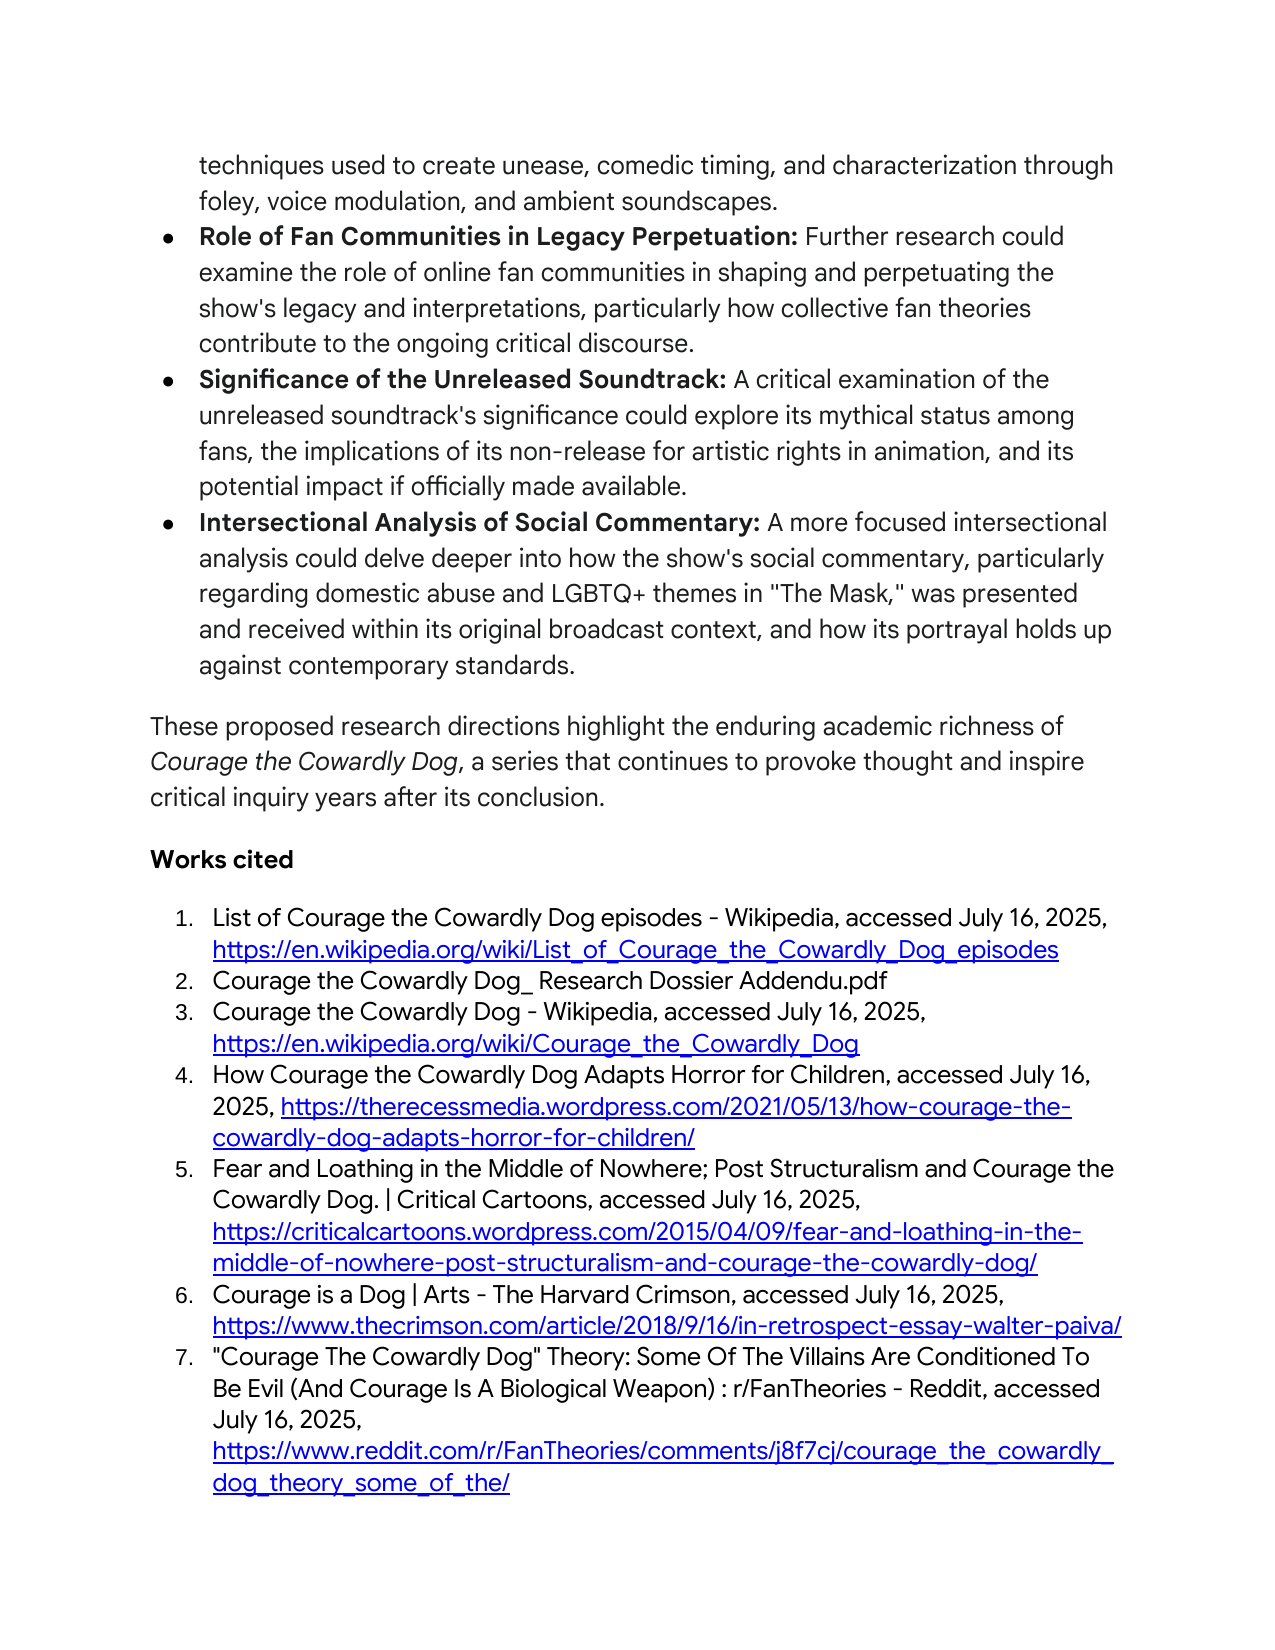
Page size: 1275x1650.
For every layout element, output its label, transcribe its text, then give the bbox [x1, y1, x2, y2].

list How Courage the Cowardly Dog Adapts Horror for Children, accessed July 16, 2025, https://therecessmedia.wordpress.com/2021/05/13/how-courage-the-cowardly-dog-adapts-horror-for-children/ [175, 1059, 1125, 1153]
list "Courage The Cowardly Dog" Theory: Some Of The Villains Are Conditioned To Be Evil (And Courage Is A Biological Weapon) : r/FanTheories - Reddit, accessed July 16, 2025, https://www.reddit.com/r/FanTheories/comments/j8f7cj/courage_the_cowardly_dog_theory_some_of_the/ [175, 1342, 1125, 1498]
list Role of Fan Communities in Legacy Perpetuation: Further research could examine the role of online fan communities in shaping and perpetuating the show's legacy and interpretations, particularly how collective fan theories contribute to the ongoing critical discourse. [161, 221, 1125, 360]
list Courage the Cowardly Dog - Wikipedia, accessed July 16, 2025, https://en.wikipedia.org/wiki/Courage_the_Cowardly_Dog [175, 997, 1125, 1059]
list Courage is a Dog | Arts - The Harvard Crimson, accessed July 16, 2025, https://www.thecrimson.com/article/2018/9/16/in-retrospect-essay-walter-paiva/ [175, 1279, 1125, 1342]
list Courage the Cowardly Dog_ Research Dossier Addendu.pdf [175, 965, 1125, 997]
list List of Courage the Cowardly Dog episodes - Wikipedia, accessed July 16, 2025, https://en.wikipedia.org/wiki/List_of_Courage_the_Cowardly_Dog_episodes [175, 903, 1125, 965]
list Significance of the Unreleased Soundtrack: A critical examination of the unreleased soundtrack's significance could explore its mythical status among fans, the implications of its non-release for artistic rights in animation, and its potential impact if officially made available. [161, 364, 1125, 503]
subtitle Works cited [150, 845, 1125, 876]
list Intersectional Analysis of Social Commentary: A more focused intersectional analysis could delve deeper into how the show's social commentary, particularly regarding domestic abuse and LGBTQ+ themes in "The Mask," was presented and received within its original broadcast context, and how its portrayal holds up against contemporary standards. [161, 507, 1125, 682]
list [161, 150, 1125, 217]
text These proposed research directions highlight the enduring academic richness of Courage the Cowardly Dog, a series that continues to provoke thought and inspire critical inquiry years after its conclusion. [150, 711, 1125, 814]
list Fear and Loathing in the Middle of Nowhere; Post Structuralism and Courage the Cowardly Dog. | Critical Cartoons, accessed July 16, 2025, https://criticalcartoons.wordpress.com/2015/04/09/fear-and-loathing-in-the-middle-of-nowhere-post-structuralism-and-courage-the-cowardly-dog/ [175, 1153, 1125, 1279]
